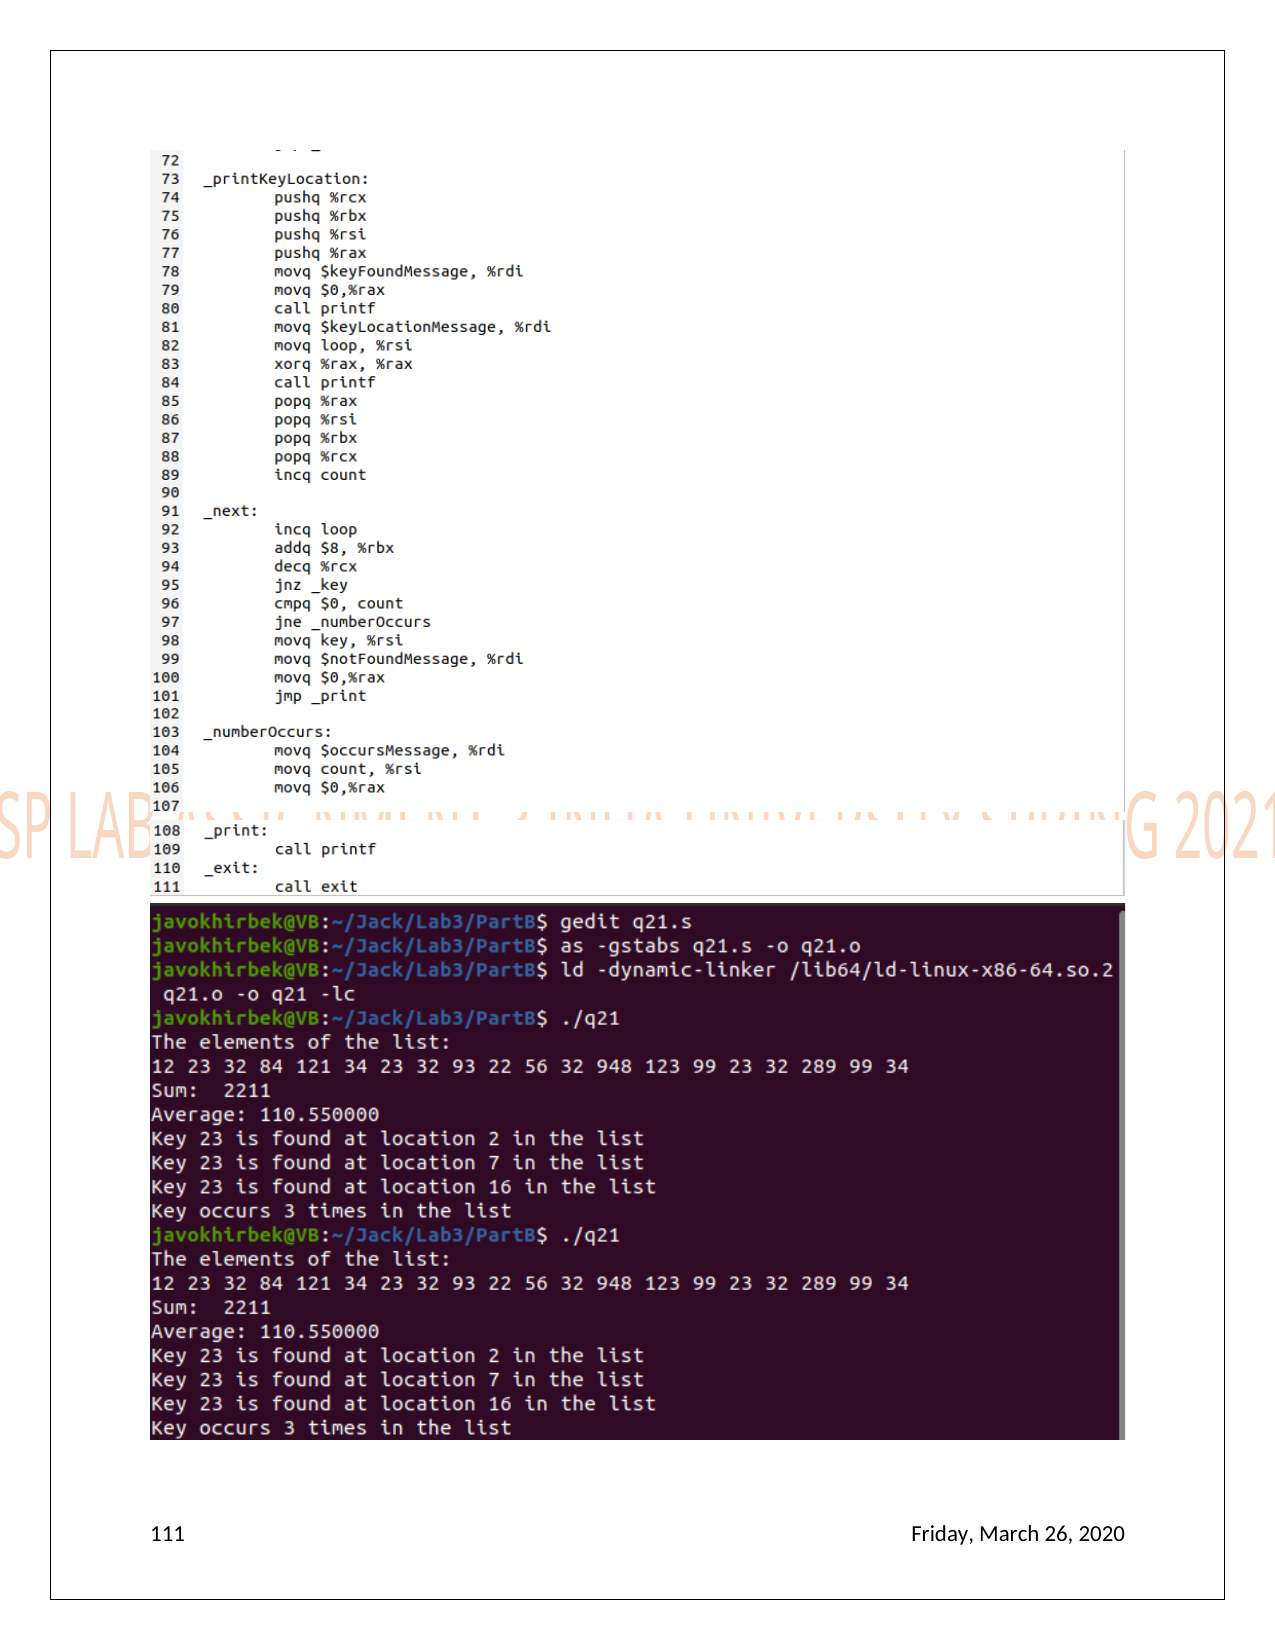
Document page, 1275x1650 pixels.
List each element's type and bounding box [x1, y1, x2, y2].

picture [150, 820, 1125, 896]
picture [150, 150, 1125, 812]
picture [150, 903, 1125, 1440]
